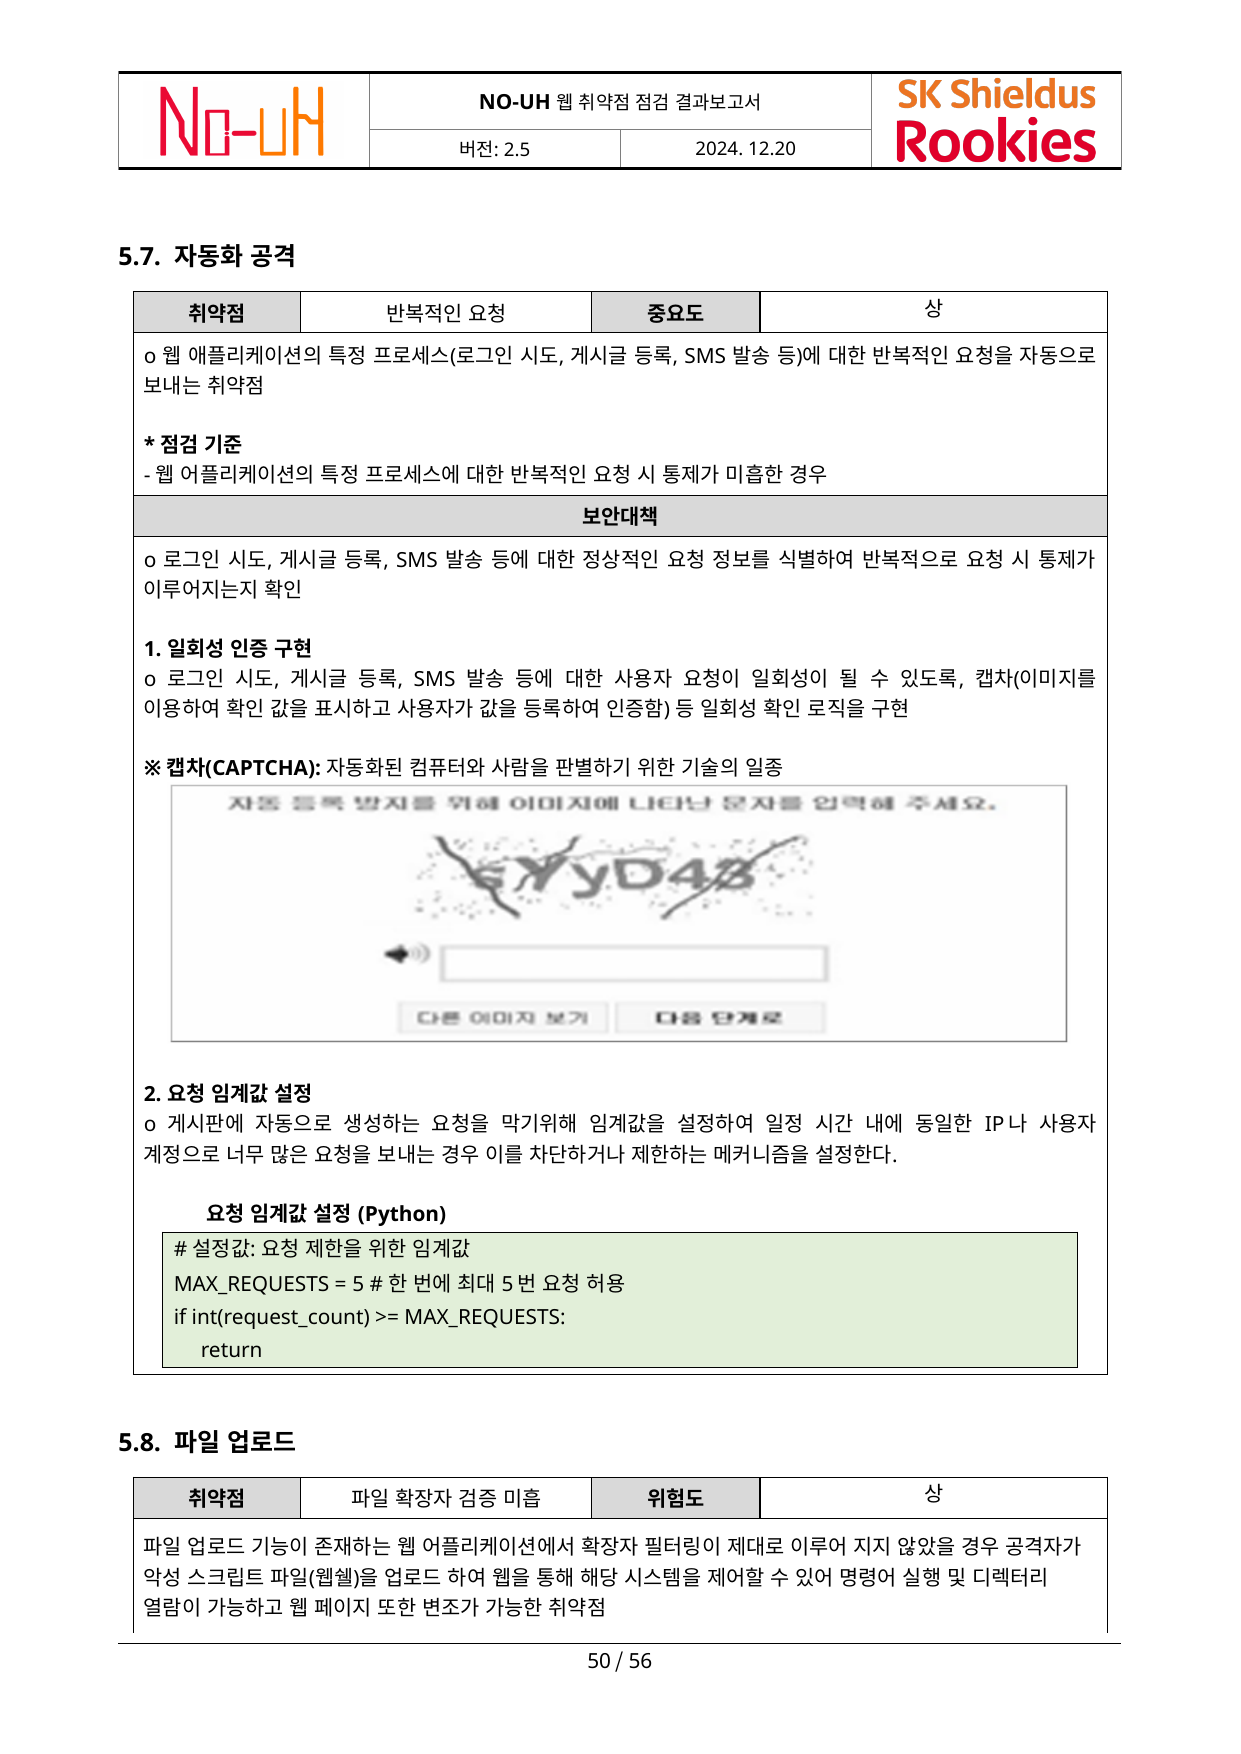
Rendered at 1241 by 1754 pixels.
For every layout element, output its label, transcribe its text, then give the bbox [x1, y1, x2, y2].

picture [162, 781, 1078, 1049]
table_header 반복적인 요청 [301, 292, 591, 332]
table_header 상 [761, 1478, 1107, 1518]
text 파일 업로드 [118, 1422, 1122, 1458]
table_header 상 [761, 292, 1107, 332]
table_header 취약점 [134, 292, 300, 332]
table_header 위험도 [592, 1478, 759, 1518]
table_header 파일 확장자 검증 미흡 [301, 1478, 591, 1518]
table_header 취약점 [134, 1478, 300, 1518]
picture [143, 81, 345, 159]
text 자동화 공격 [118, 236, 1122, 273]
table_cell 보안대책 [134, 496, 1107, 536]
picture [895, 73, 1097, 167]
table_cell o 로그인 시도, 게시글 등록, SMS 발송 등에 대한 정상적인 요청 정보를 식별하여 반복적으로 요청 시 통제가 이루어지는지 확인 1. 일회성 인증 구현 o 로그인 시도, 게시글 등록, SMS 발송 등에 대한 사용자 요청이 일회성이 될 수 있도록, 캡차(이미지를 이용하여 확인 값을 표시하고 사용자가 값을 등록하여 인증함) 등 일회성 확인 로직을 구현 ※ 캡차(CAPTCHA): 자동화된 컴퓨터와 사람을 판별하기 위한 기술의 일종 2. 요청 임계값 설정 o 게시판에 자동으로 생성하는 요청을 막기위해 임계값을 설정하여 일정 시간 내에 동일한 IP나 사용자 계정으로 너무 많은 요청을 보내는 경우 이를 차단하거나 제한하는 메커니즘을 설정한다. 요청 임계값 설정 (Python) [134, 537, 1107, 1374]
table_cell o 웹 애플리케이션의 특정 프로세스(로그인 시도, 게시글 등록, SMS 발송 등)에 대한 반복적인 요청을 자동으로 보내는 취약점 * 점검 기준 - 웹 어플리케이션의 특정 프로세스에 대한 반복적인 요청 시 통제가 미흡한 경우 [134, 333, 1107, 494]
table_header 중요도 [592, 292, 759, 332]
